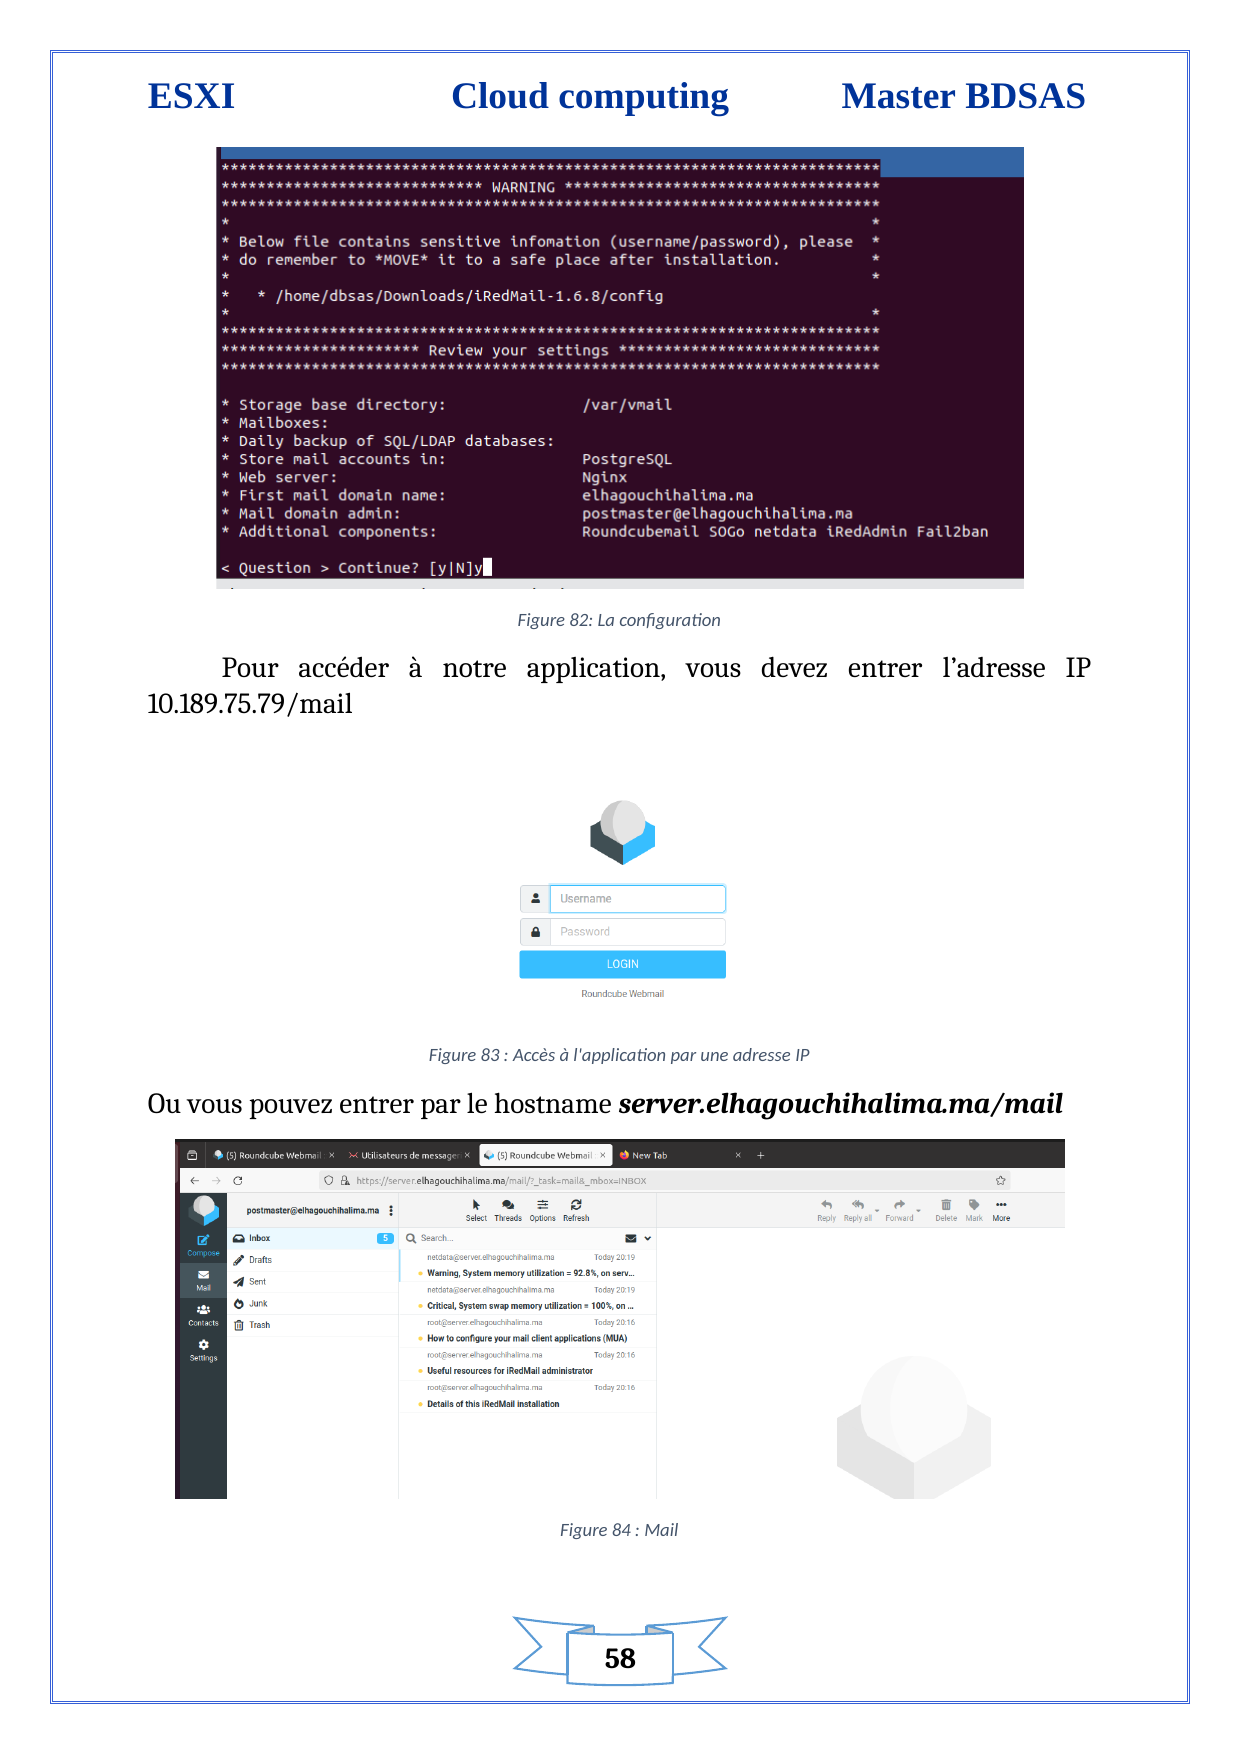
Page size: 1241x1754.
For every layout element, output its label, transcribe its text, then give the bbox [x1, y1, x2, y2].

text Figure 82: La configuration [148, 608, 1093, 631]
text Pour accéder à notre application, vous devez entrer l’adresse IP 10.189.75.79/mail [148, 651, 1093, 721]
picture [278, 740, 962, 1024]
text Figure : Accès à l'application par une adresse IP [148, 1043, 1093, 1066]
picture [216, 147, 1024, 589]
text Figure : Mail [148, 1518, 1093, 1541]
picture [175, 1139, 1065, 1499]
text Ou vous pouvez entrer par le hostname server.elhagouchihalima.ma/mail [148, 1087, 1093, 1120]
